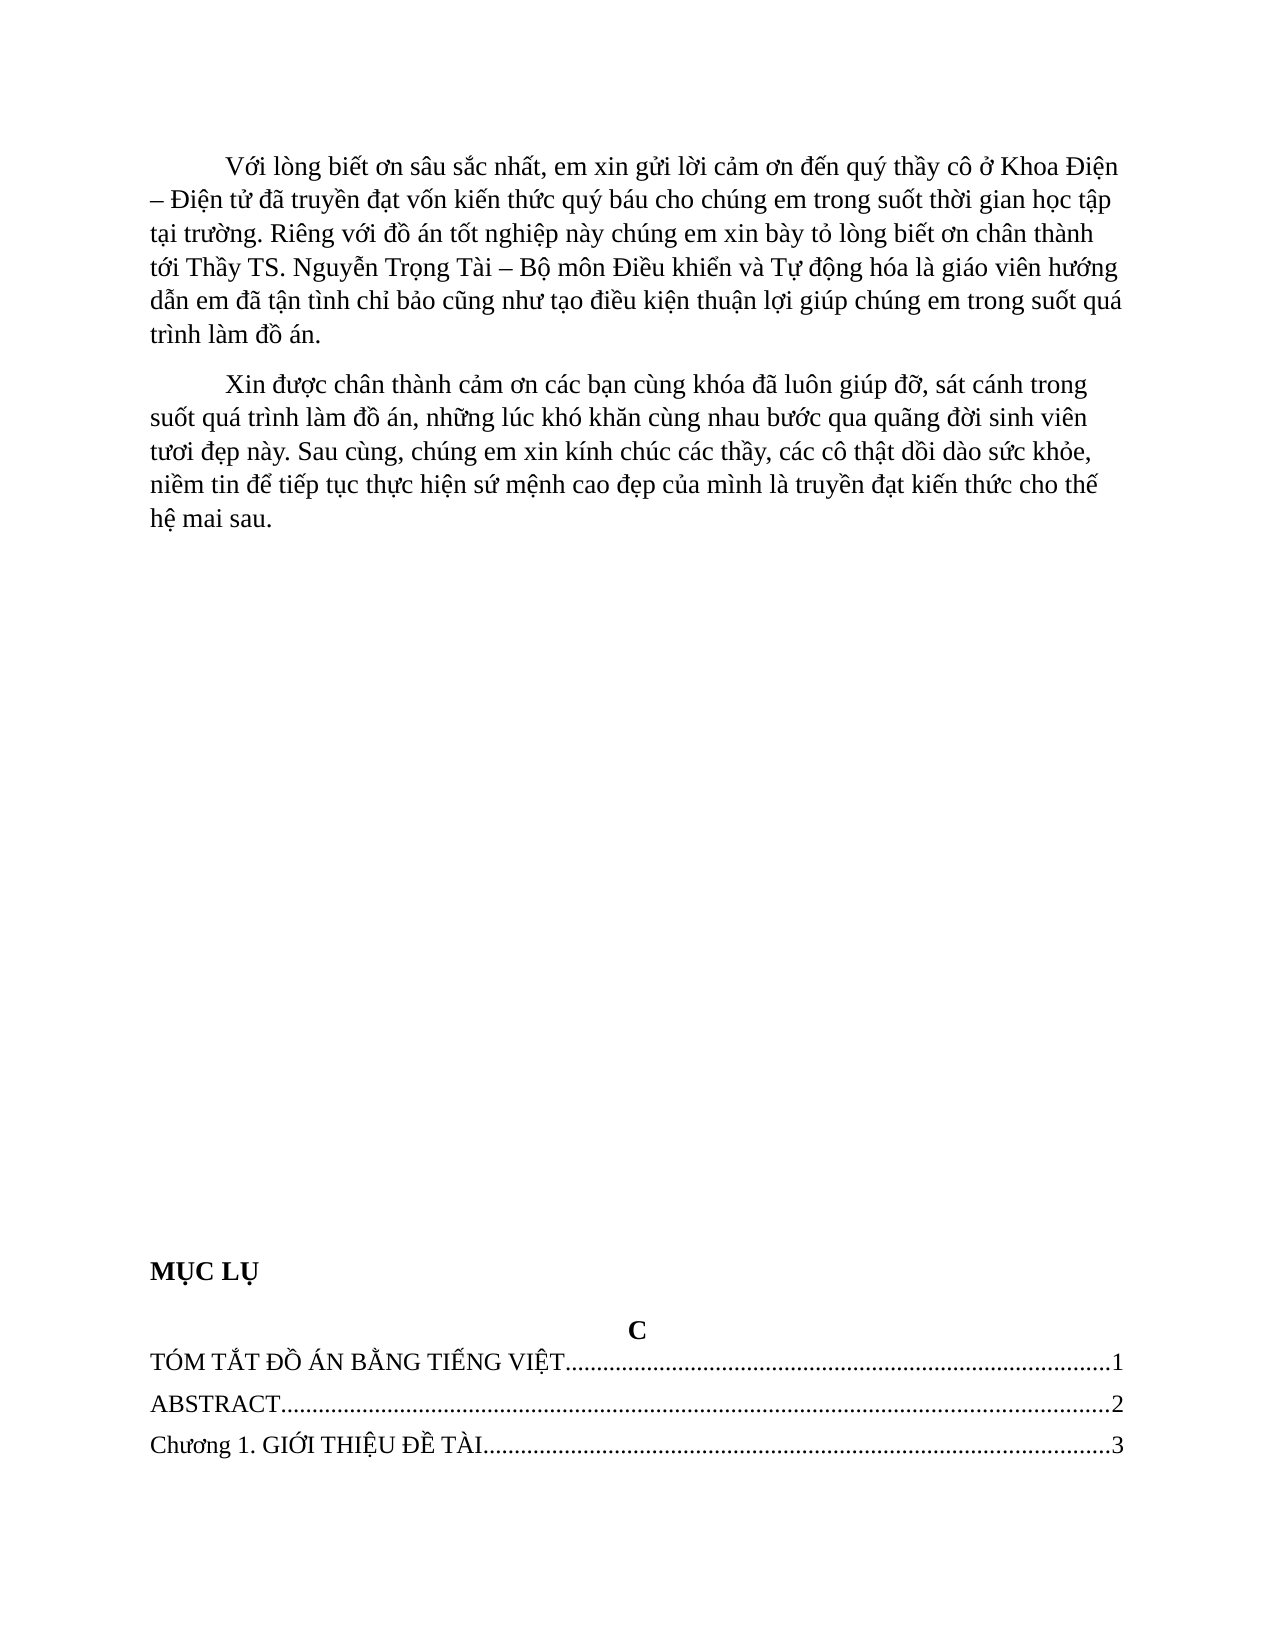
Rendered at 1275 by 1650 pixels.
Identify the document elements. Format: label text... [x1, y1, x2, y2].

text Xin được chân thành cảm ơn các bạn cùng khóa đã luôn giúp đỡ, sát cánh trong suốt quá trình làm đồ án, những lúc khó khăn cùng nhau bước qua quãng đời sinh viên tươi đẹp này. Sau cùng, chúng em xin kính chúc các thầy, các cô thật dồi dào sức khỏe, niềm tin để tiếp tục thực hiện sứ mệnh cao đẹp của mình là truyền đạt kiến thức cho thế hệ mai sau. [150, 368, 1125, 533]
text Với lòng biết ơn sâu sắc nhất, em xin gửi lời cảm ơn đến quý thầy cô ở Khoa Điện – Điện tử đã truyền đạt vốn kiến thức quý báu cho chúng em trong suốt thời gian học tập tại trường. Riêng với đồ án tốt nghiệp này chúng em xin bày tỏ lòng biết ơn chân thành tới Thầy TS. Nguyễn Trọng Tài – Bộ môn Điều khiển và Tự động hóa là giáo viên hướng dẫn em đã tận tình chỉ bảo cũng như tạo điều kiện thuận lợi giúp chúng em trong suốt quá trình làm đồ án. [150, 150, 1125, 349]
